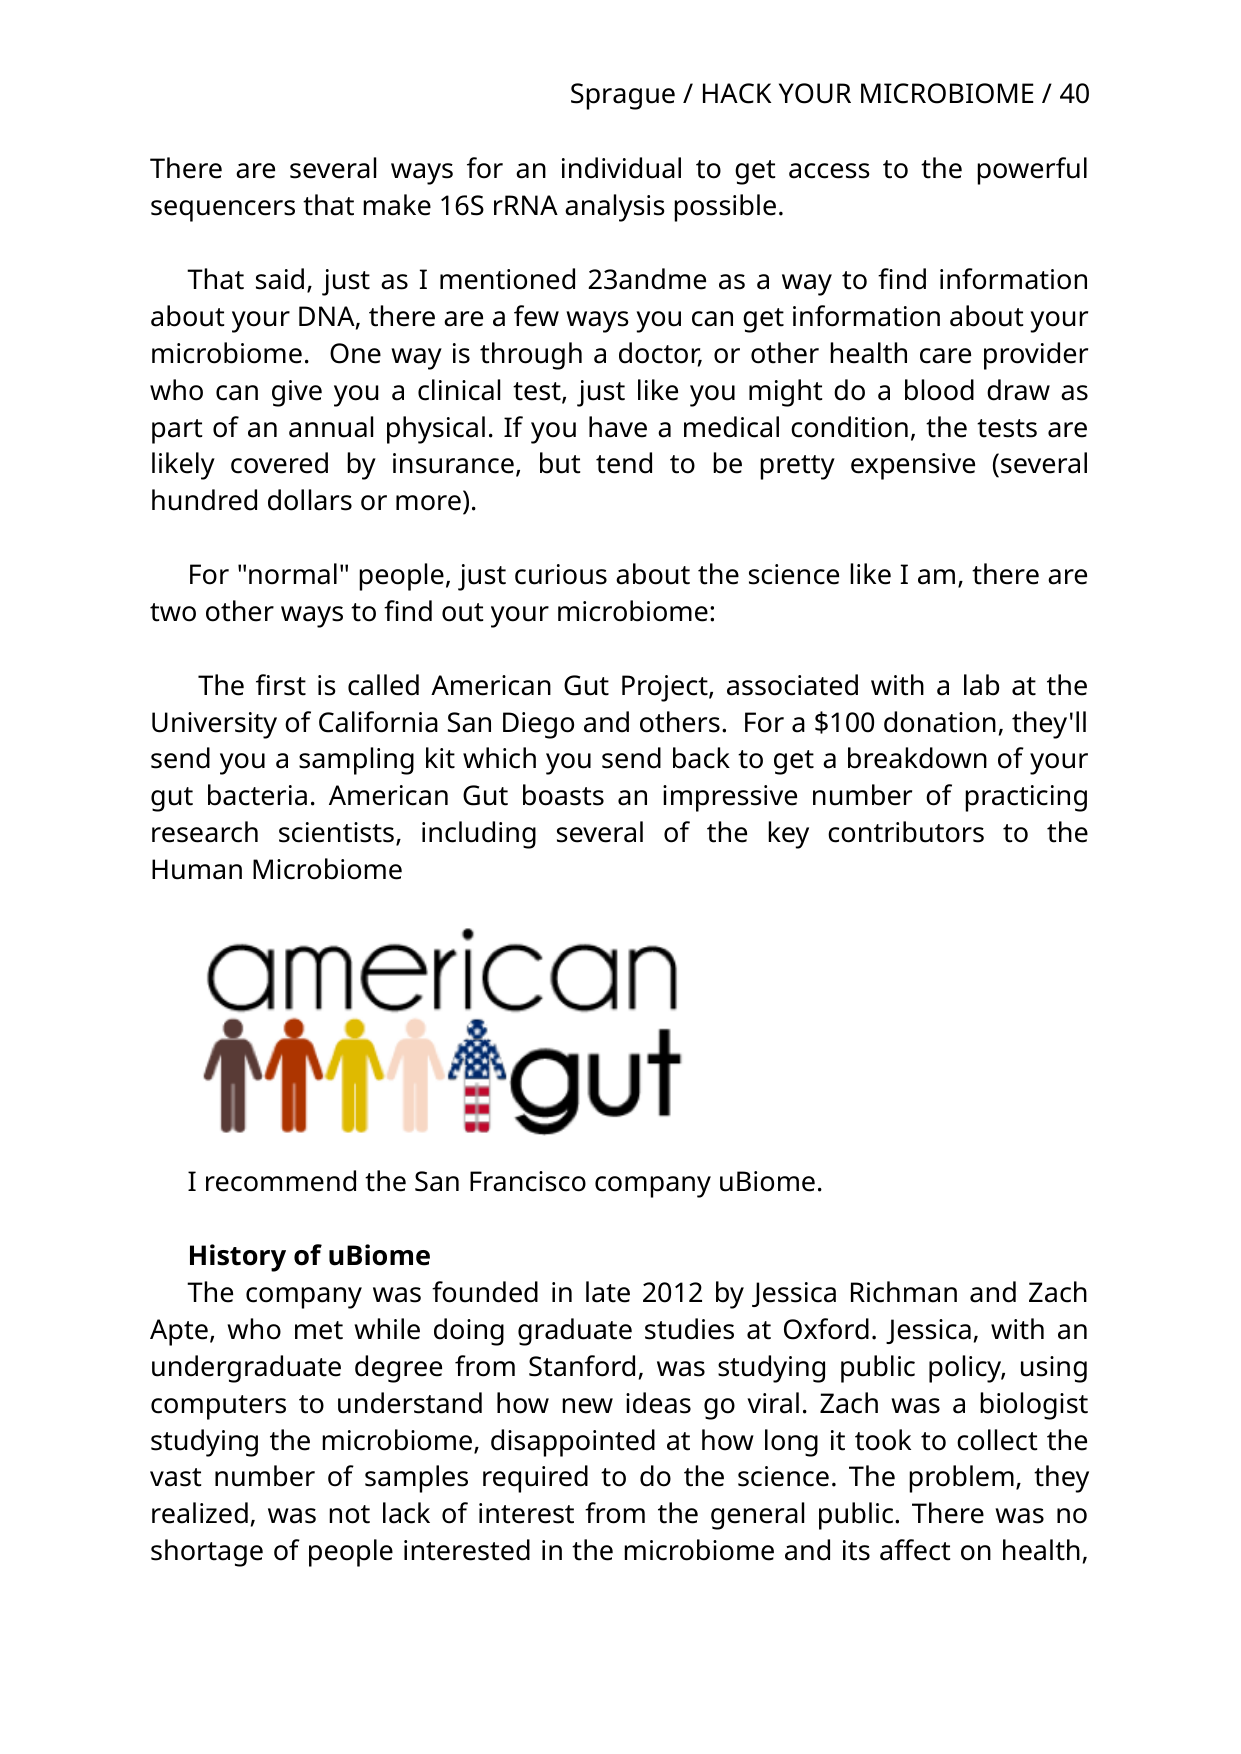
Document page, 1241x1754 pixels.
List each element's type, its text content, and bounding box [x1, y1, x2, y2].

picture [187, 924, 699, 1158]
text The first is called American Gut Project, associated with a lab at the University of California San Diego and others. For a $100 donation, they'll send you a sampling kit which you send back to get a breakdown of your gut bacteria. American Gut boasts an impressive number of practicing research scientists, including several of the key contributors to the Human Microbiome [150, 666, 1090, 887]
text There are several ways for an individual to get access to the powerful sequencers that make 16S rRNA analysis possible. [150, 150, 1090, 224]
text That said, just as I mentioned 23andme as a way to find information about your DNA, there are a few ways you can get information about your microbiome. One way is through a doctor, or other health care provider who can give you a clinical test, just like you might do a blood draw as part of an annual physical. If you have a medical condition, the tests are likely covered by insurance, but tend to be pretty expensive (several hundred dollars or more). [150, 261, 1090, 519]
text History of uBiome [150, 1237, 1090, 1273]
text For "normal" people, just curious about the science like I am, there are two other ways to find out your microbiome: [150, 556, 1090, 629]
text I recommend the San Francisco company uBiome. [150, 1163, 1090, 1200]
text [150, 1273, 1090, 1568]
